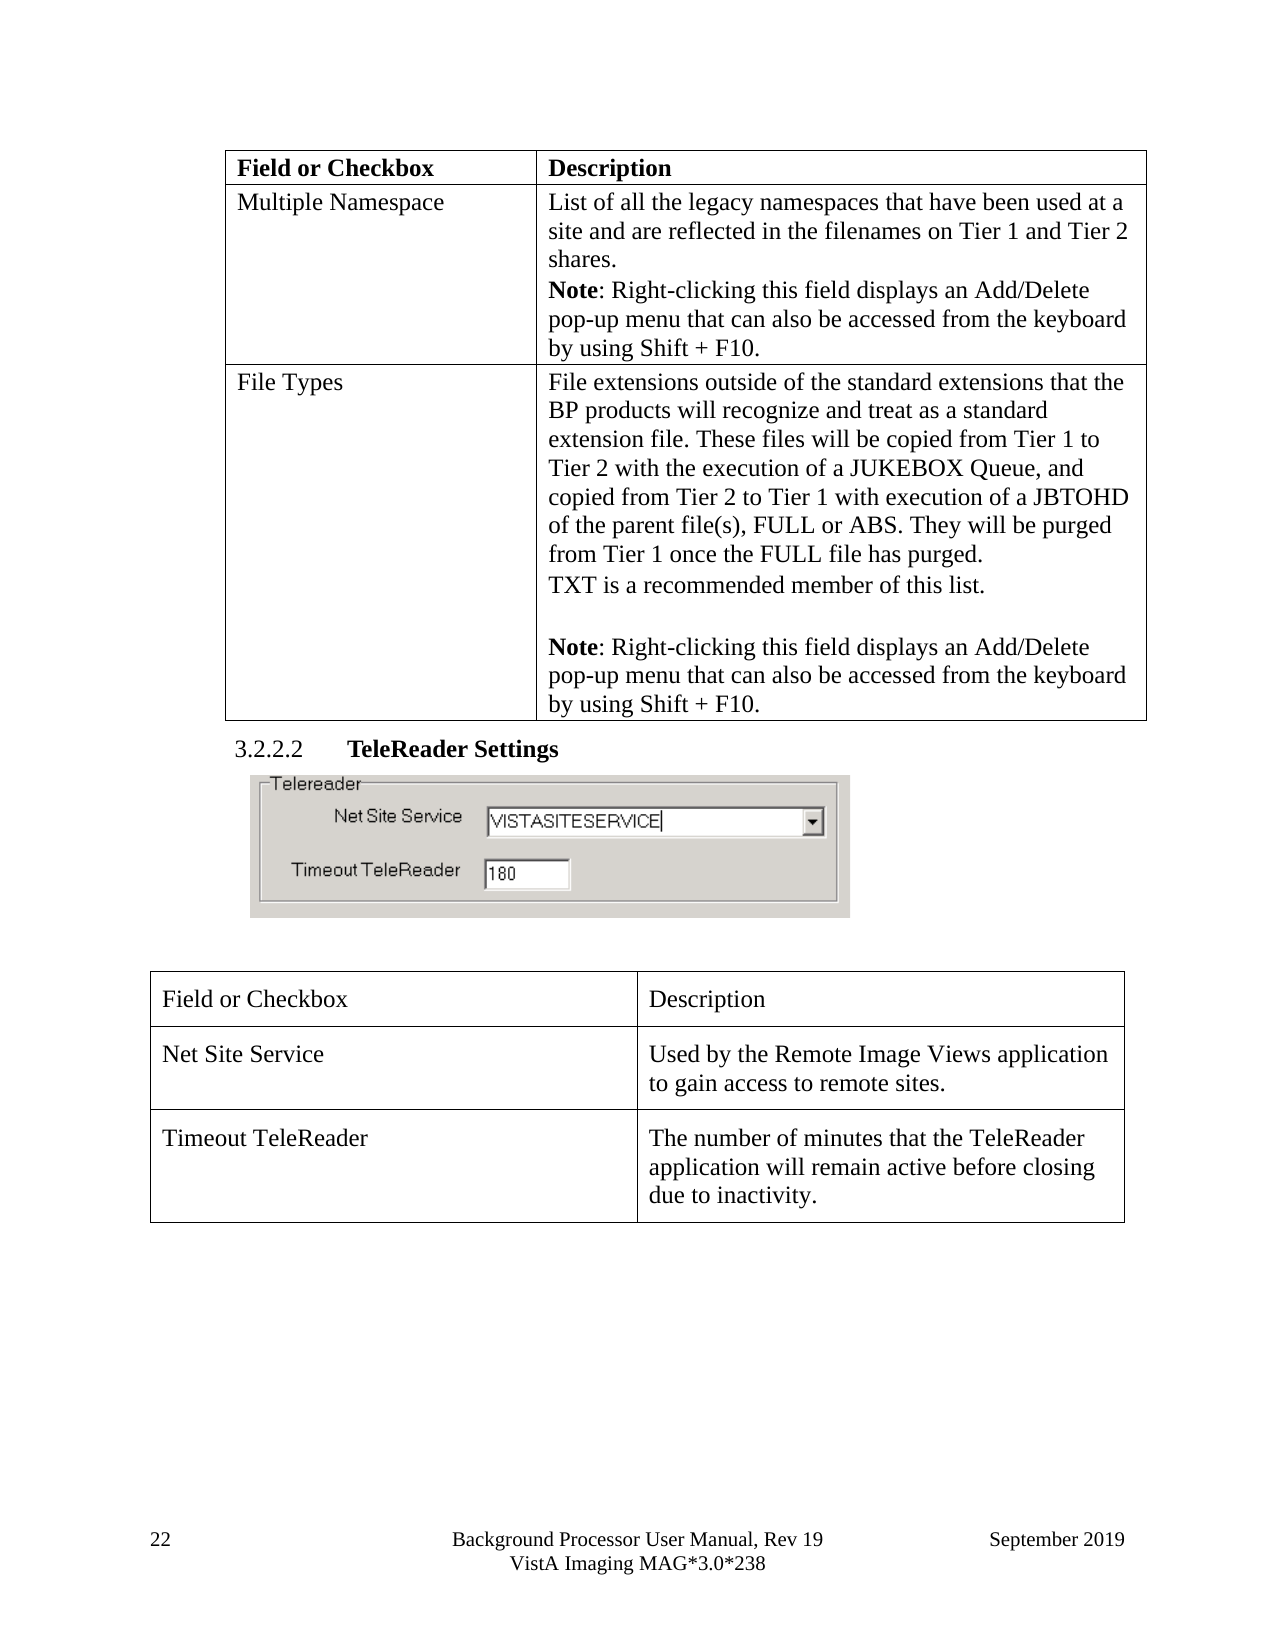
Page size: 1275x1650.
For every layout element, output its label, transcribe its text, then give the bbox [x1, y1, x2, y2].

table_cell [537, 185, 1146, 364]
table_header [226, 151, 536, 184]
subtitle TeleReader Settings [234, 734, 1125, 762]
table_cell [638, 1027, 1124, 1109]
picture [250, 775, 851, 918]
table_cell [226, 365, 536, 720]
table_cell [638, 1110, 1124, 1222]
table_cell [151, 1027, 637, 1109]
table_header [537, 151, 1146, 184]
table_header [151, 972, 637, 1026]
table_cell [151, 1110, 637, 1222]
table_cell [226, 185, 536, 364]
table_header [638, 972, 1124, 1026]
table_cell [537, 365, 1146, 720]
